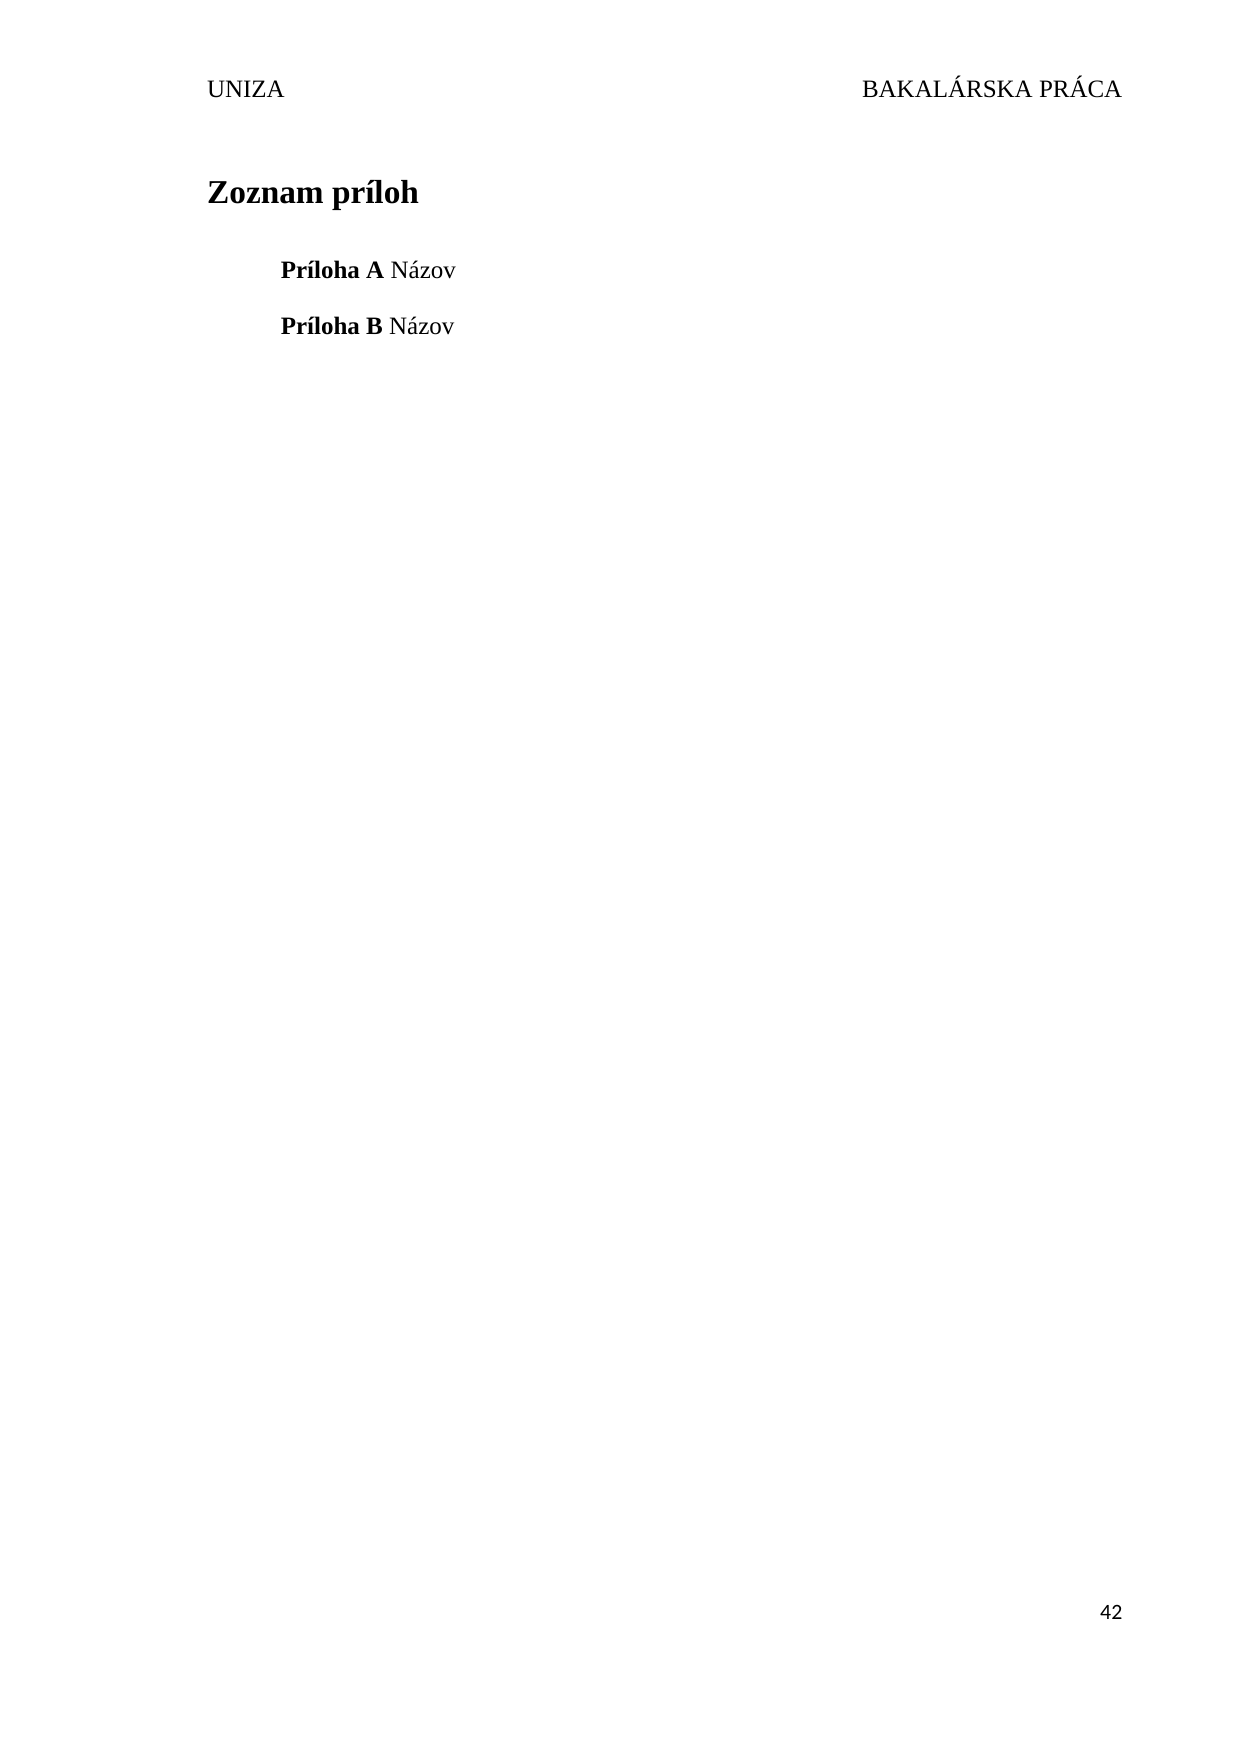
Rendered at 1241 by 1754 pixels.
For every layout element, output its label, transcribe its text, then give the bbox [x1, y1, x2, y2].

text Príloha A Názov [207, 255, 1122, 284]
subtitle Zoznam príloh [207, 173, 1122, 211]
text Príloha B Názov [207, 311, 1122, 339]
